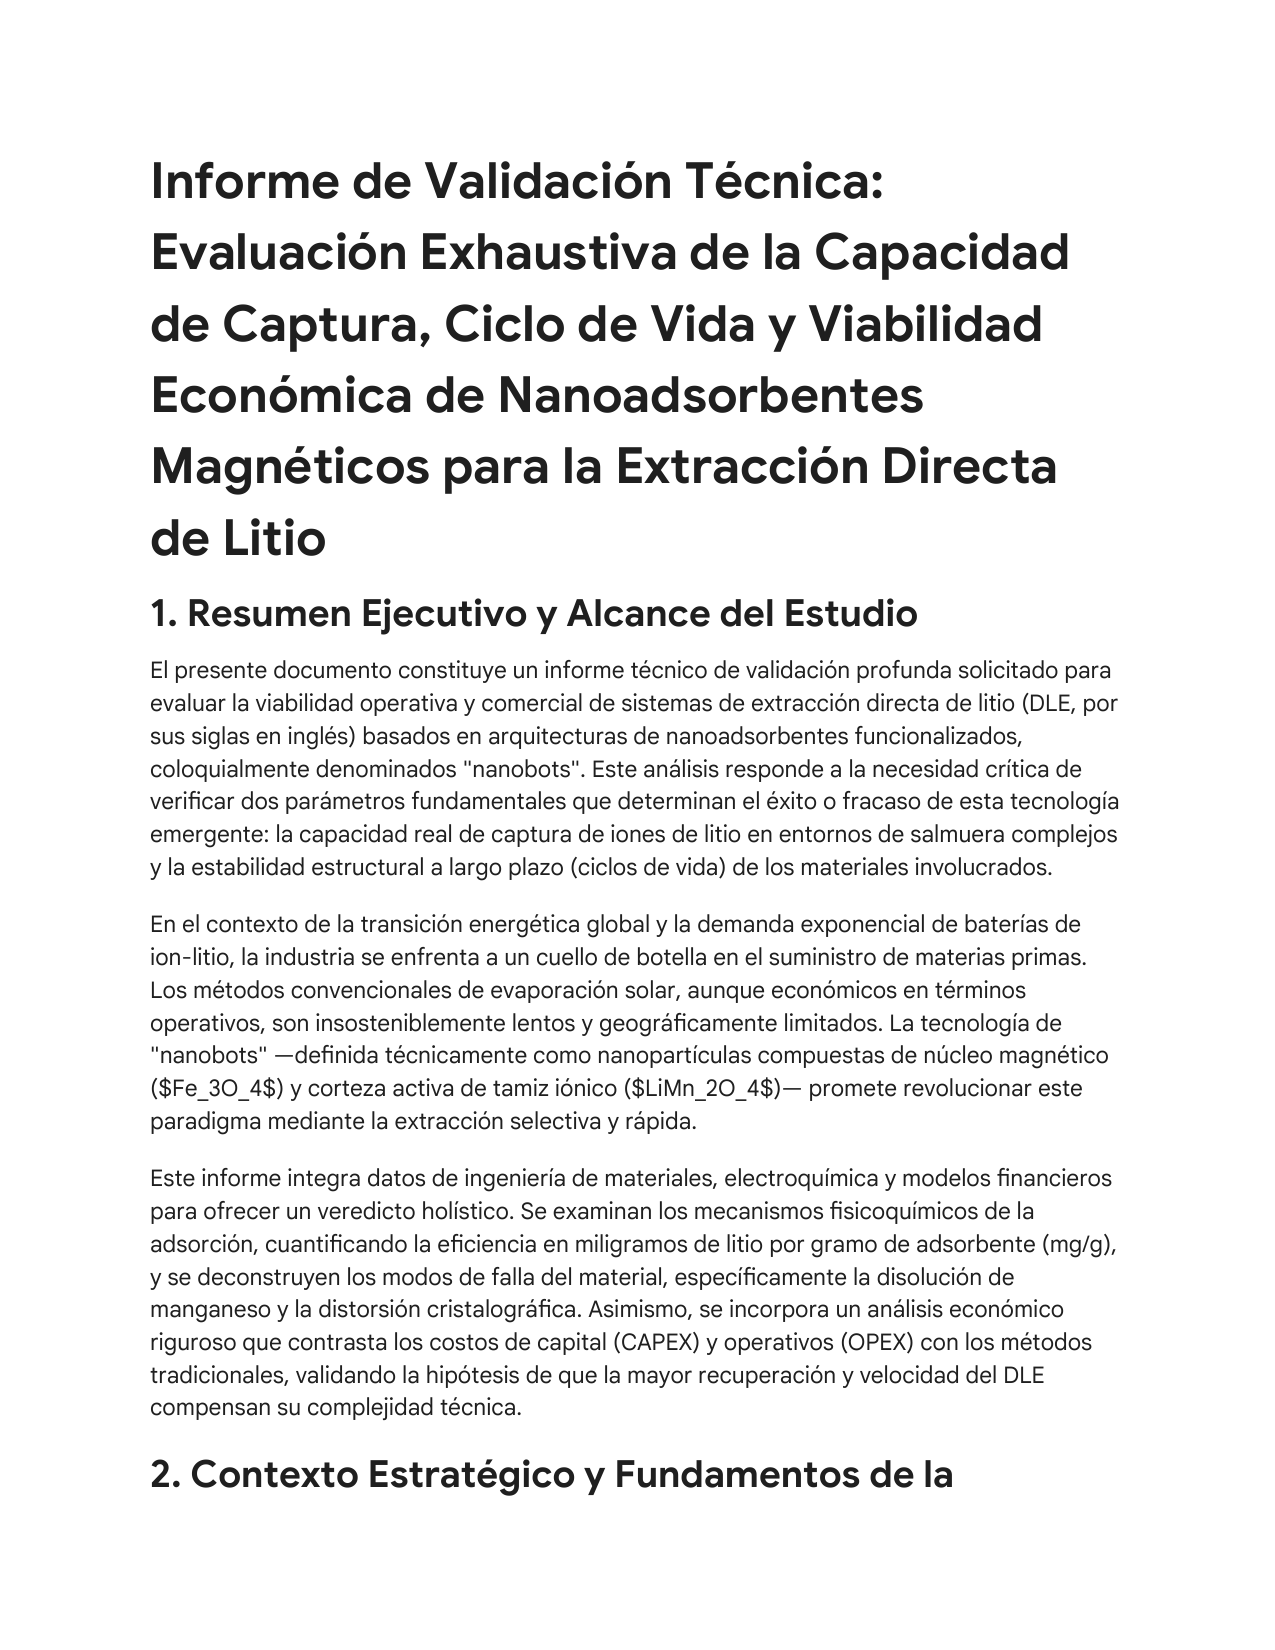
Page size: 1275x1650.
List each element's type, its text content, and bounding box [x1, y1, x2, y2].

text En el contexto de la transición energética global y la demanda exponencial de baterías de ion-litio, la industria se enfrenta a un cuello de botella en el suministro de materias primas. Los métodos convencionales de evaporación solar, aunque económicos en términos operativos, son insosteniblemente lentos y geográficamente limitados. La tecnología de "nanobots" —definida técnicamente como nanopartículas compuestas de núcleo magnético ($Fe_3O_4$) y corteza activa de tamiz iónico ($LiMn_2O_4$)— promete revolucionar este paradigma mediante la extracción selectiva y rápida. [150, 911, 1125, 1136]
text El presente documento constituye un informe técnico de validación profunda solicitado para evaluar la viabilidad operativa y comercial de sistemas de extracción directa de litio (DLE, por sus siglas en inglés) basados en arquitecturas de nanoadsorbentes funcionalizados, coloquialmente denominados "nanobots". Este análisis responde a la necesidad crítica de verificar dos parámetros fundamentales que determinan el éxito o fracaso de esta tecnología emergente: la capacidad real de captura de iones de litio en entornos de salmuera complejos y la estabilidad estructural a largo plazo (ciclos de vida) de los materiales involucrados. [150, 657, 1125, 882]
text Este informe integra datos de ingeniería de materiales, electroquímica y modelos financieros para ofrecer un veredicto holístico. Se examinan los mecanismos fisicoquímicos de la adsorción, cuantificando la eficiencia en miligramos de litio por gramo de adsorbente (mg/g), y se deconstruyen los modos de falla del material, específicamente la disolución de manganeso y la distorsión cristalográfica. Asimismo, se incorpora un análisis económico riguroso que contrasta los costos de capital (CAPEX) y operativos (OPEX) con los métodos tradicionales, validando la hipótesis de que la mayor recuperación y velocidad del DLE compensan su complejidad técnica. [150, 1164, 1125, 1422]
subtitle Informe de Validación Técnica: Evaluación Exhaustiva de la Capacidad de Captura, Ciclo de Vida y Viabilidad Económica de Nanoadsorbentes Magnéticos para la Extracción Directa de Litio [150, 150, 1125, 569]
subtitle 1. Resumen Ejecutivo y Alcance del Estudio [150, 591, 1125, 638]
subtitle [150, 1451, 1125, 1498]
